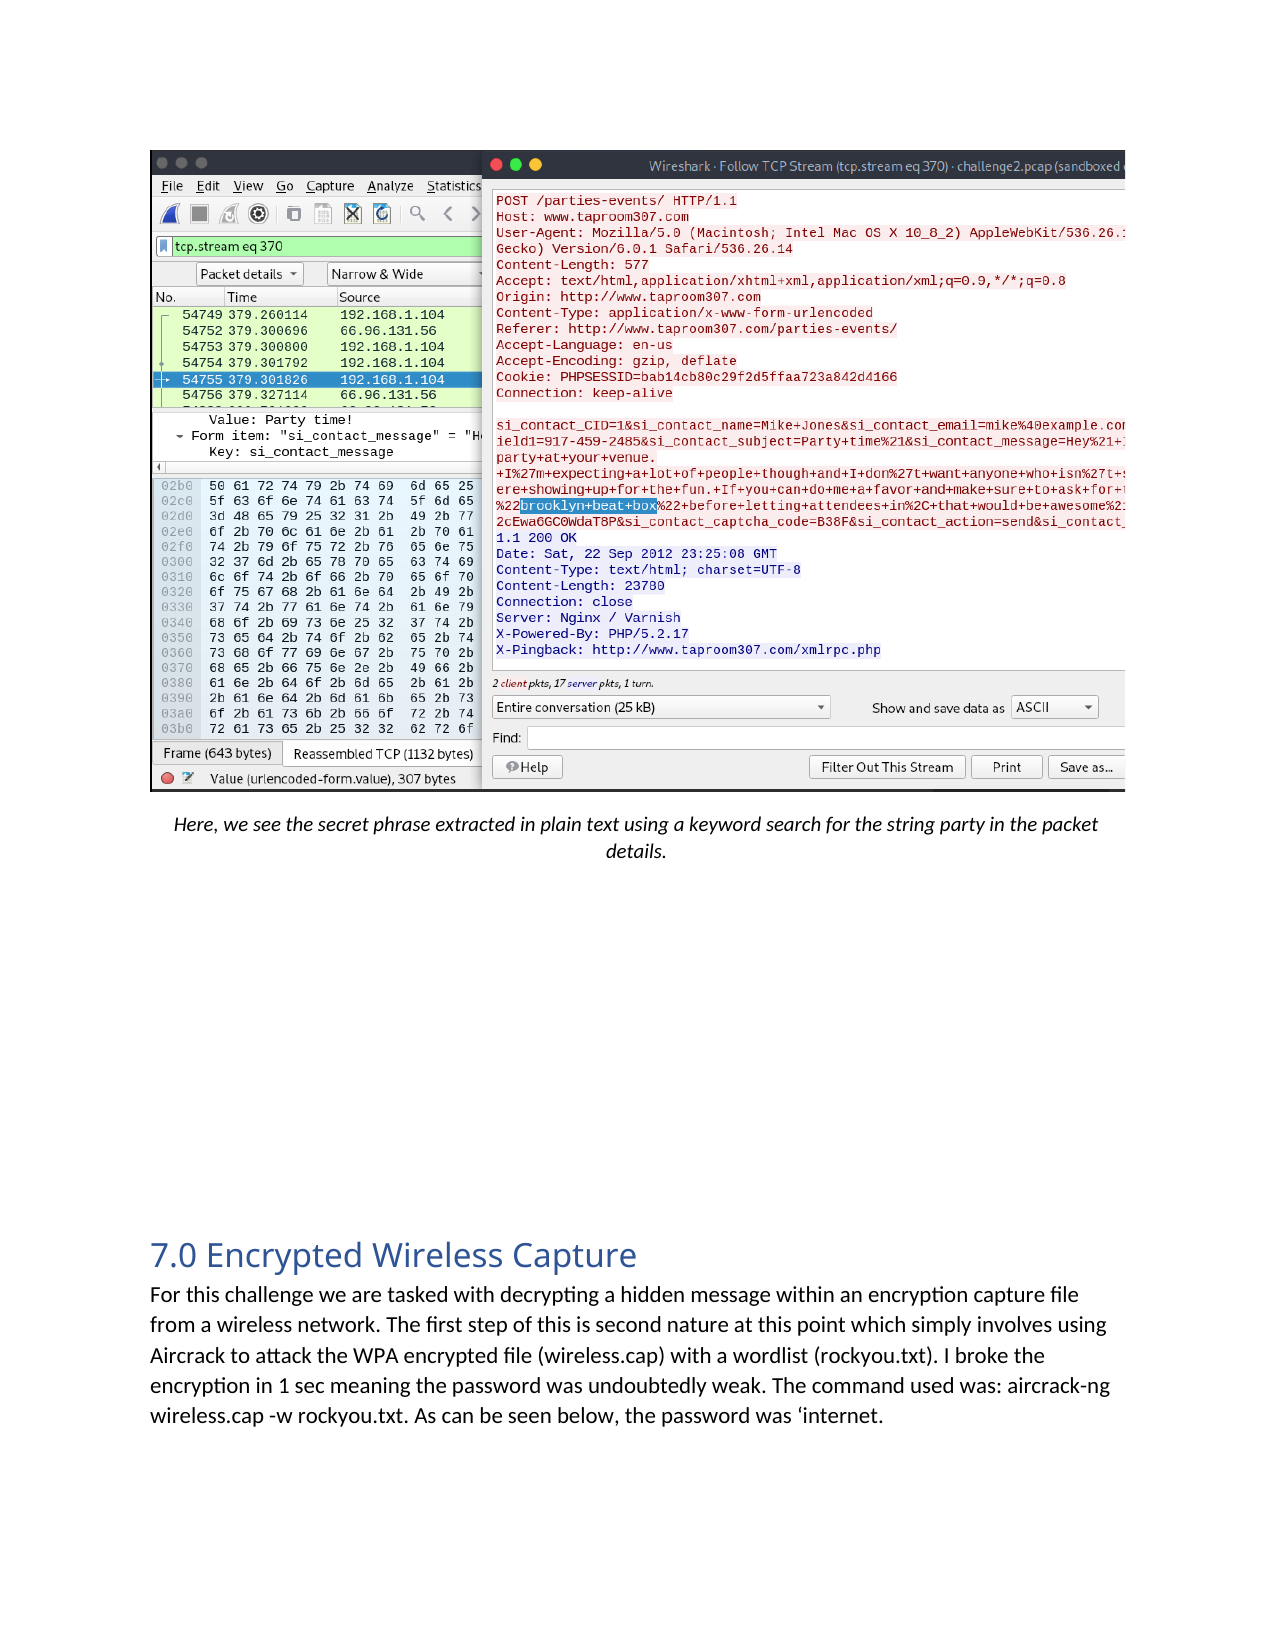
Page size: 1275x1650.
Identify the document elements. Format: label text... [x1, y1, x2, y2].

picture [150, 150, 1125, 792]
subtitle 7.0 Encrypted Wireless Capture [150, 1231, 1125, 1277]
text Here, we see the secret phrase extracted in plain text using a keyword search for the string party in the packet details. [150, 811, 1125, 864]
text For this challenge we are tasked with decrypting a hidden message within an encryption capture file from a wireless network. The first step of this is second nature at this point which simply involves using Aircrack to attack the WPA encrypted file (wireless.cap) with a wordlist (rockyou.txt). I broke the encryption in 1 sec meaning the password was undoubtedly weak. The command used was: aircrack-ng wireless.cap -w rockyou.txt. As can be seen below, the password was ‘internet. [150, 1280, 1125, 1429]
